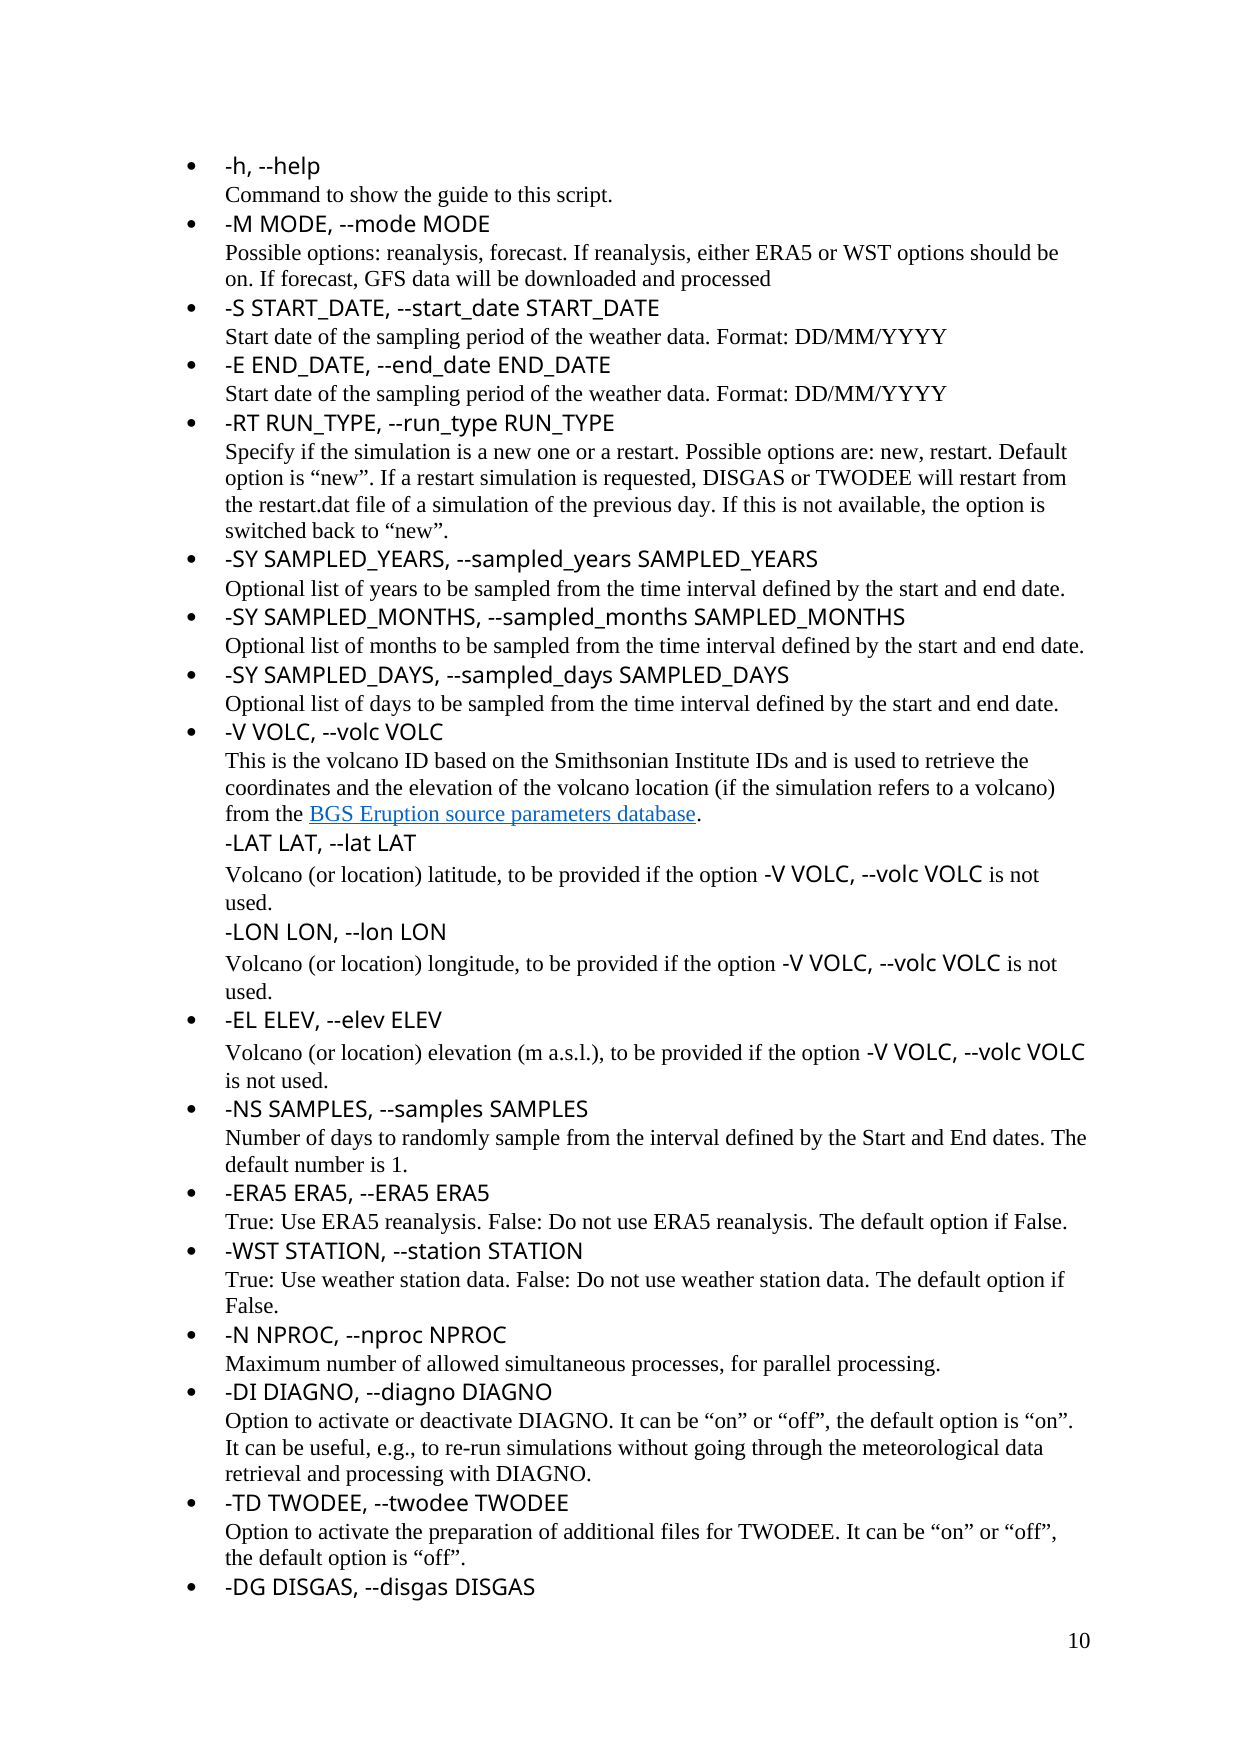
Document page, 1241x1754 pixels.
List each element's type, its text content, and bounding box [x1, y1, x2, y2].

list -DI DIAGNO, --diagno DIAGNO [187, 1376, 1090, 1407]
list Option to activate the preparation of additional files for TWODEE. It can be “on” or “off”, the default option is “off”. [225, 1518, 1090, 1571]
list Optional list of years to be sampled from the time interval defined by the start and end date. [225, 575, 1090, 601]
list Start date of the sampling period of the weather data. Format: DD/MM/YYYY [225, 380, 1090, 407]
list Maximum number of allowed simultaneous processes, for parallel processing. [225, 1350, 1090, 1376]
list True: Use weather station data. False: Do not use weather station data. The default option if False. [225, 1266, 1090, 1319]
list -ERA5 ERA5, --ERA5 ERA5 [187, 1177, 1090, 1208]
list -M MODE, --mode MODE [187, 208, 1090, 239]
list -SY SAMPLED_YEARS, --sampled_years SAMPLED_YEARS [187, 543, 1090, 575]
list -NS SAMPLES, --samples SAMPLES [187, 1093, 1090, 1124]
list True: Use ERA5 reanalysis. False: Do not use ERA5 reanalysis. The default option if False. [225, 1208, 1090, 1235]
list This is the volcano ID based on the Smithsonian Institute IDs and is used to retrieve the coordinates and the elevation of the volcano location (if the simulation refers to a volcano) from the BGS Eruption source parameters database. [225, 747, 1090, 827]
list -S START_DATE, --start_date START_DATE [187, 292, 1090, 323]
list -E END_DATE, --end_date END_DATE [187, 349, 1090, 380]
list Number of days to randomly sample from the interval defined by the Start and End dates. The default number is 1. [225, 1124, 1090, 1177]
list Specify if the simulation is a new one or a restart. Possible options are: new, restart. Default option is “new”. If a restart simulation is requested, DISGAS or TWODEE will restart from the restart.dat file of a simulation of the previous day. If this is not available, the option is switched back to “new”. [225, 438, 1090, 543]
list on. If forecast, GFS data will be downloaded and processed [225, 265, 1090, 292]
list -N NPROC, --nproc NPROC [187, 1319, 1090, 1350]
list Possible options: reanalysis, forecast. If reanalysis, either ERA5 or WST options should be [225, 239, 1090, 265]
list -SY SAMPLED_DAYS, --sampled_days SAMPLED_DAYS [187, 659, 1090, 690]
list -h, --help [187, 150, 1090, 181]
list -EL ELEV, --elev ELEV [187, 1004, 1090, 1036]
list Option to activate or deactivate DIAGNO. It can be “on” or “off”, the default option is “on”. It can be useful, e.g., to re-run simulations without going through the meteorological data retrieval and processing with DIAGNO. [225, 1407, 1090, 1487]
list Volcano (or location) latitude, to be provided if the option -V VOLC, --volc VOLC is not used. [225, 858, 1090, 915]
list -DG DISGAS, --disgas DISGAS [187, 1571, 1090, 1602]
list -V VOLC, --volc VOLC [187, 716, 1090, 747]
list -WST STATION, --station STATION [187, 1235, 1090, 1266]
list Start date of the sampling period of the weather data. Format: DD/MM/YYYY [225, 323, 1090, 349]
list -LON LON, --lon LON [225, 915, 1090, 947]
list Optional list of days to be sampled from the time interval defined by the start and end date. [225, 690, 1090, 716]
list Volcano (or location) elevation (m a.s.l.), to be provided if the option -V VOLC, --volc VOLC is not used. [225, 1036, 1090, 1093]
list Volcano (or location) longitude, to be provided if the option -V VOLC, --volc VOLC is not used. [225, 947, 1090, 1004]
list Optional list of months to be sampled from the time interval defined by the start and end date. [225, 632, 1090, 659]
list -SY SAMPLED_MONTHS, --sampled_months SAMPLED_MONTHS [187, 601, 1090, 632]
list -LAT LAT, --lat LAT [225, 827, 1090, 858]
list -RT RUN_TYPE, --run_type RUN_TYPE [187, 407, 1090, 438]
list Command to show the guide to this script. [225, 181, 1090, 208]
list -TD TWODEE, --twodee TWODEE [187, 1487, 1090, 1518]
